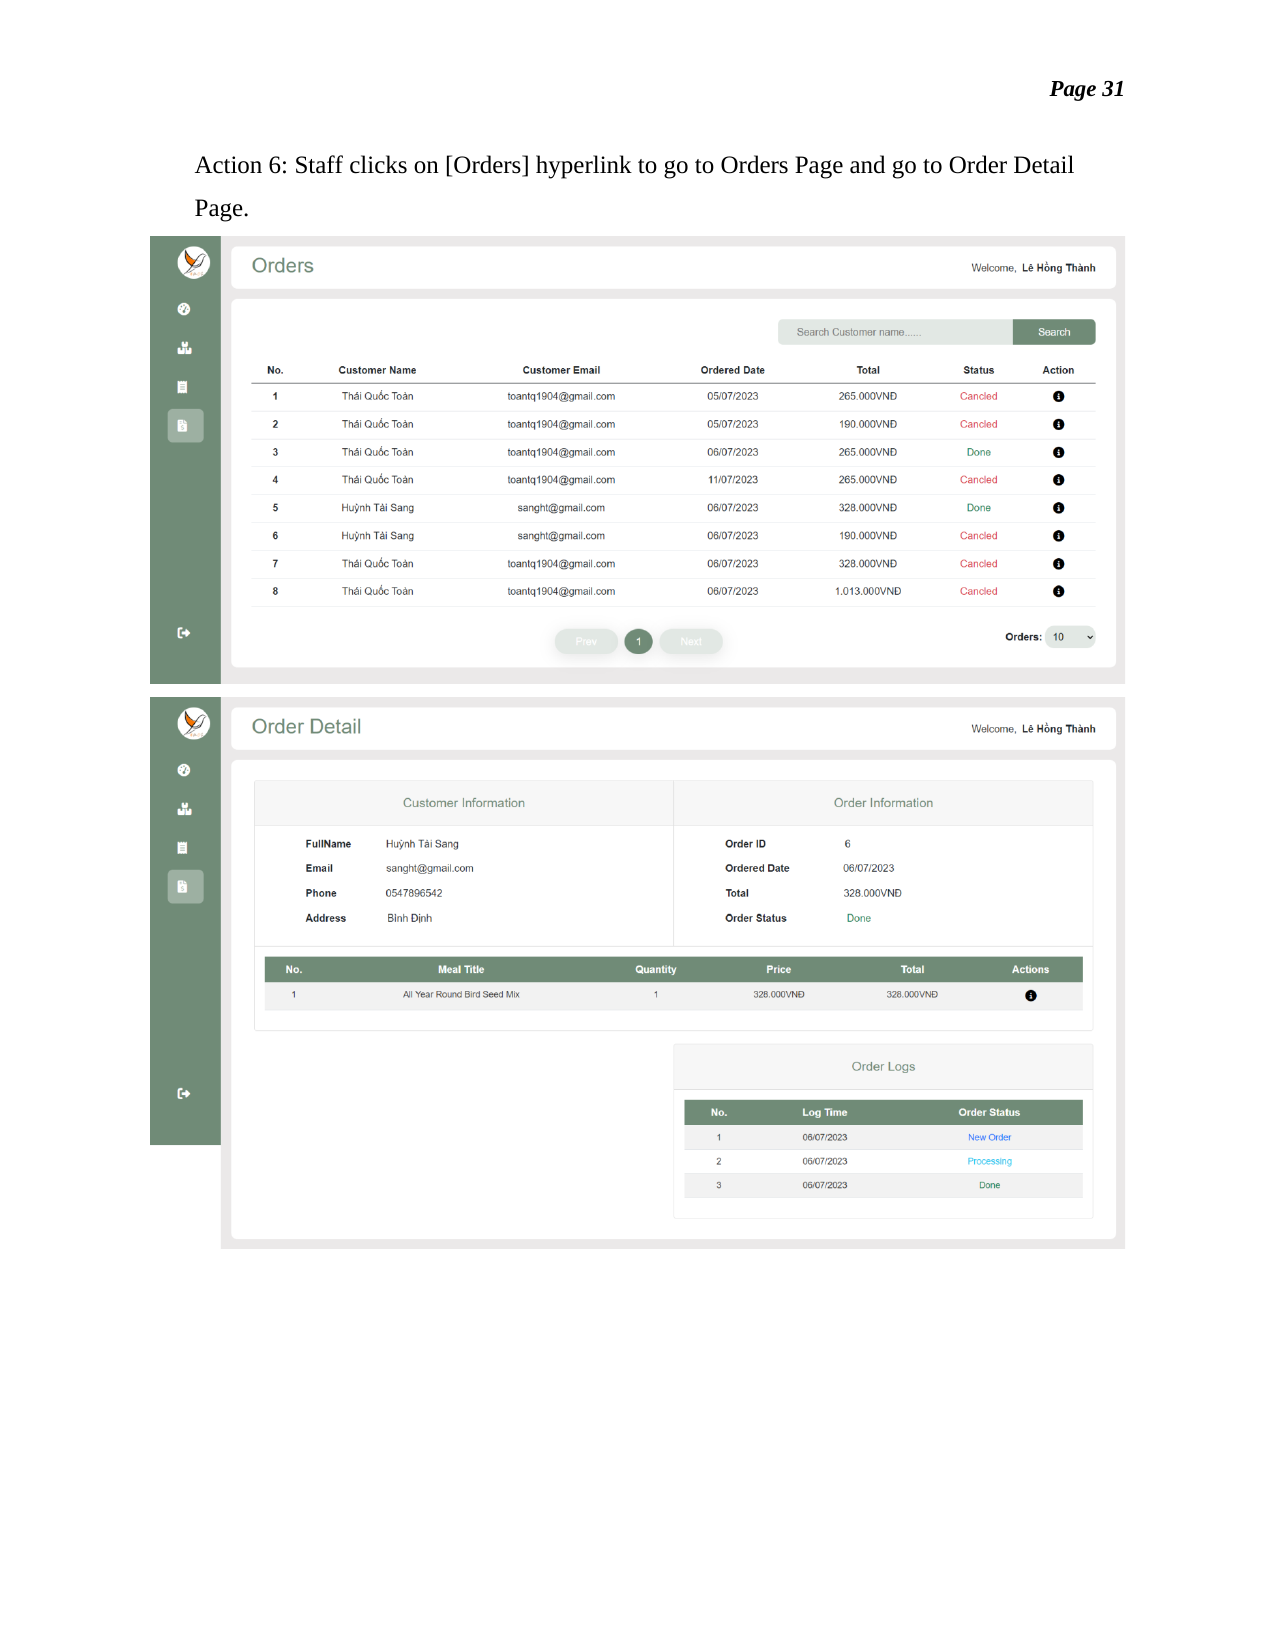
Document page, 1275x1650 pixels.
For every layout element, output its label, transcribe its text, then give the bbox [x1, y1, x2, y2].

picture [150, 236, 1125, 684]
picture [150, 697, 1125, 1249]
text Action 6: Staff clicks on [Orders] hyperlink to go to Orders Page and go to Order Detail Page. [194, 150, 1125, 222]
